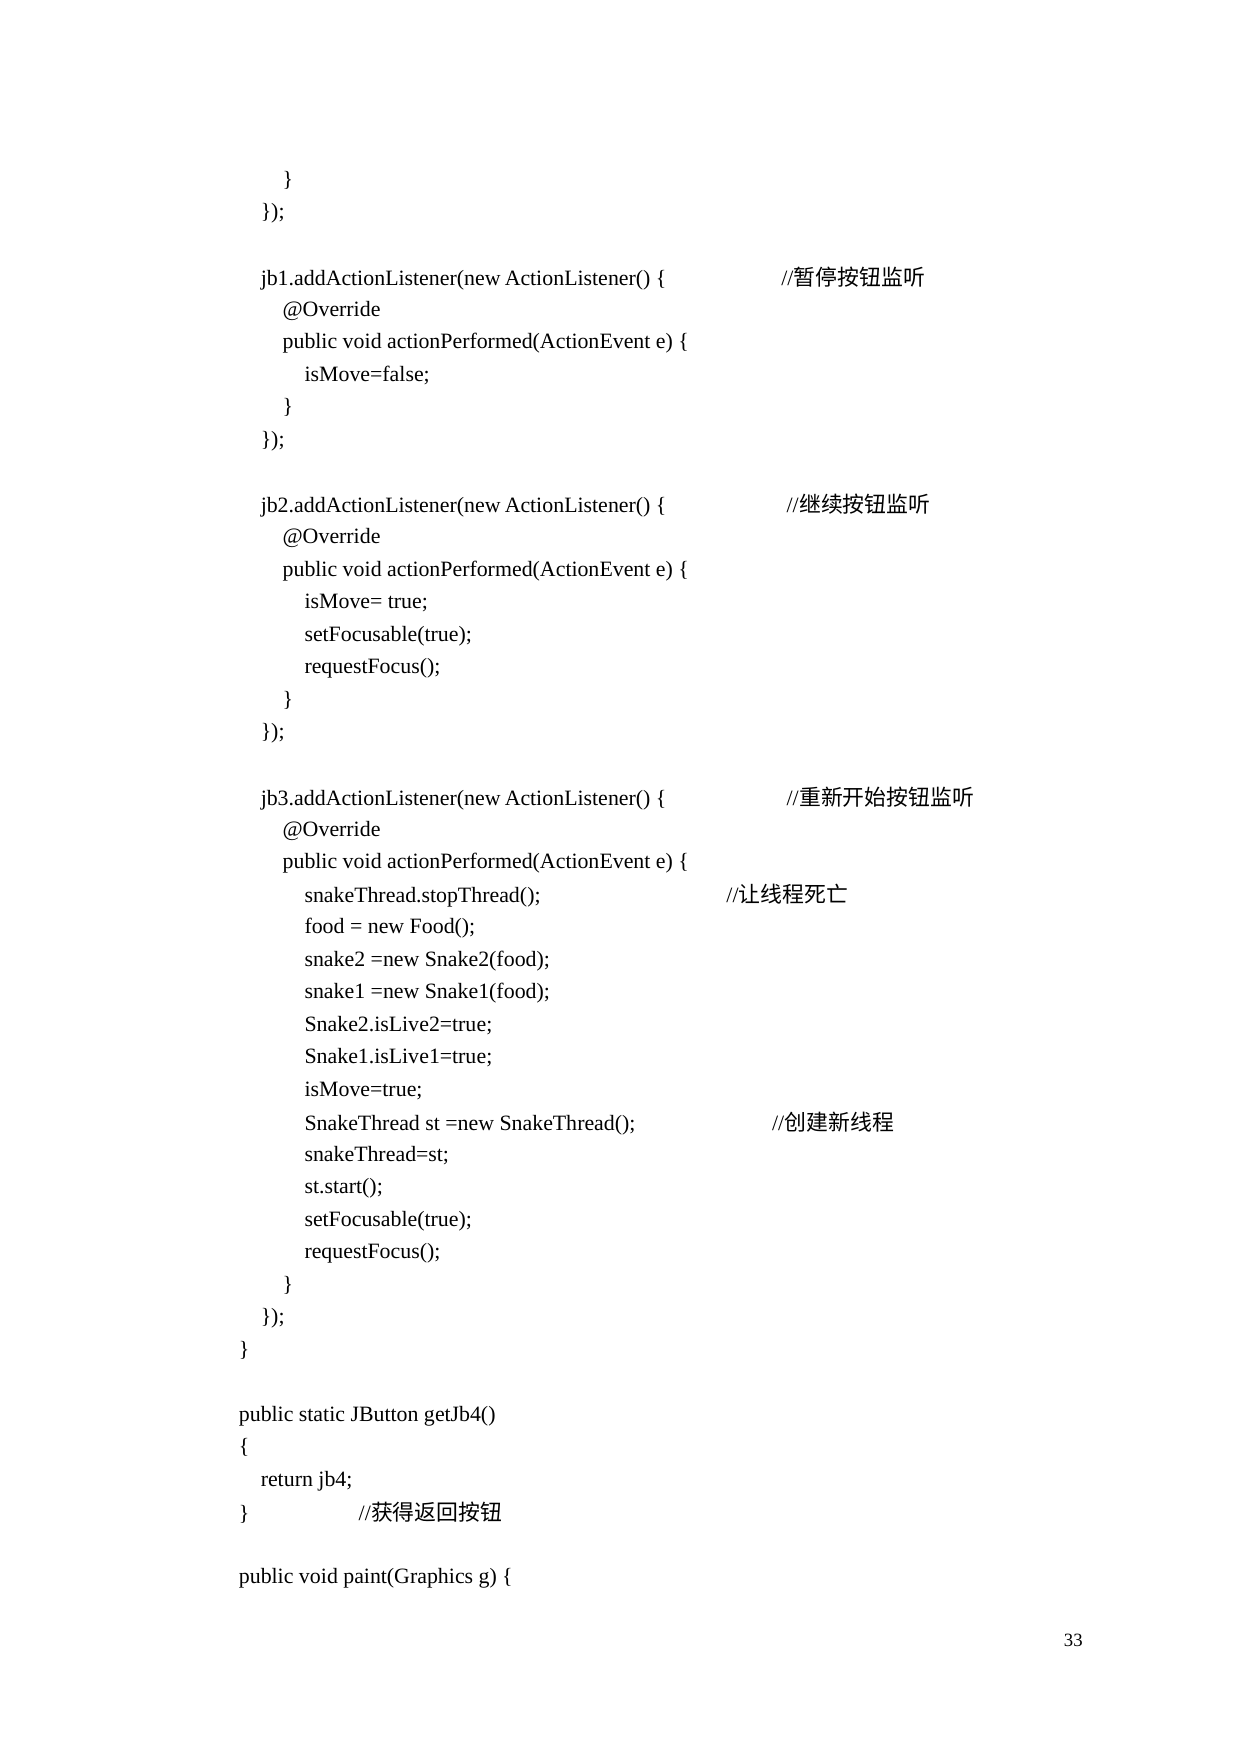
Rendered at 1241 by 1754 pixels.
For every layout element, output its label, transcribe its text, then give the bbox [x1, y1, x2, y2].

text snake2 =new Snake2(food); [217, 942, 1082, 974]
text public static JButton getJb4() [217, 1397, 1082, 1429]
text } [217, 162, 1082, 194]
text }); [217, 1299, 1082, 1332]
text snake1 =new Snake1(food); [217, 974, 1082, 1007]
text food = new Food(); [217, 909, 1082, 942]
text SnakeThread st =new SnakeThread(); //创建新线程 [217, 1104, 1082, 1137]
text }); [217, 194, 1082, 227]
text isMove= true; [217, 584, 1082, 617]
text { [217, 1429, 1082, 1462]
text setFocusable(true); [217, 617, 1082, 649]
text isMove=true; [217, 1072, 1082, 1104]
text Snake2.isLive2=true; [217, 1007, 1082, 1039]
text } //获得返回按钮 [217, 1494, 1082, 1527]
text }); [217, 422, 1082, 454]
text requestFocus(); [217, 649, 1082, 682]
text public void paint(Graphics g) { [217, 1559, 1082, 1592]
text jb2.addActionListener(new ActionListener() { //继续按钮监听 [217, 487, 1082, 519]
text return jb4; [217, 1462, 1082, 1494]
text jb1.addActionListener(new ActionListener() { //暂停按钮监听 [217, 259, 1082, 292]
text }); [217, 714, 1082, 747]
text Snake1.isLive1=true; [217, 1039, 1082, 1072]
text requestFocus(); [217, 1234, 1082, 1267]
text @Override [217, 292, 1082, 324]
text snakeThread.stopThread(); //让线程死亡 [217, 877, 1082, 909]
text } [217, 1332, 1082, 1364]
text setFocusable(true); [217, 1202, 1082, 1234]
text public void actionPerformed(ActionEvent e) { [217, 844, 1082, 877]
text @Override [217, 812, 1082, 844]
text } [217, 1267, 1082, 1299]
text isMove=false; [217, 357, 1082, 389]
text } [217, 389, 1082, 422]
text snakeThread=st; [217, 1137, 1082, 1169]
text @Override [217, 519, 1082, 552]
text public void actionPerformed(ActionEvent e) { [217, 552, 1082, 584]
text jb3.addActionListener(new ActionListener() { //重新开始按钮监听 [217, 779, 1082, 812]
text public void actionPerformed(ActionEvent e) { [217, 324, 1082, 357]
text st.start(); [217, 1169, 1082, 1202]
text } [217, 682, 1082, 714]
